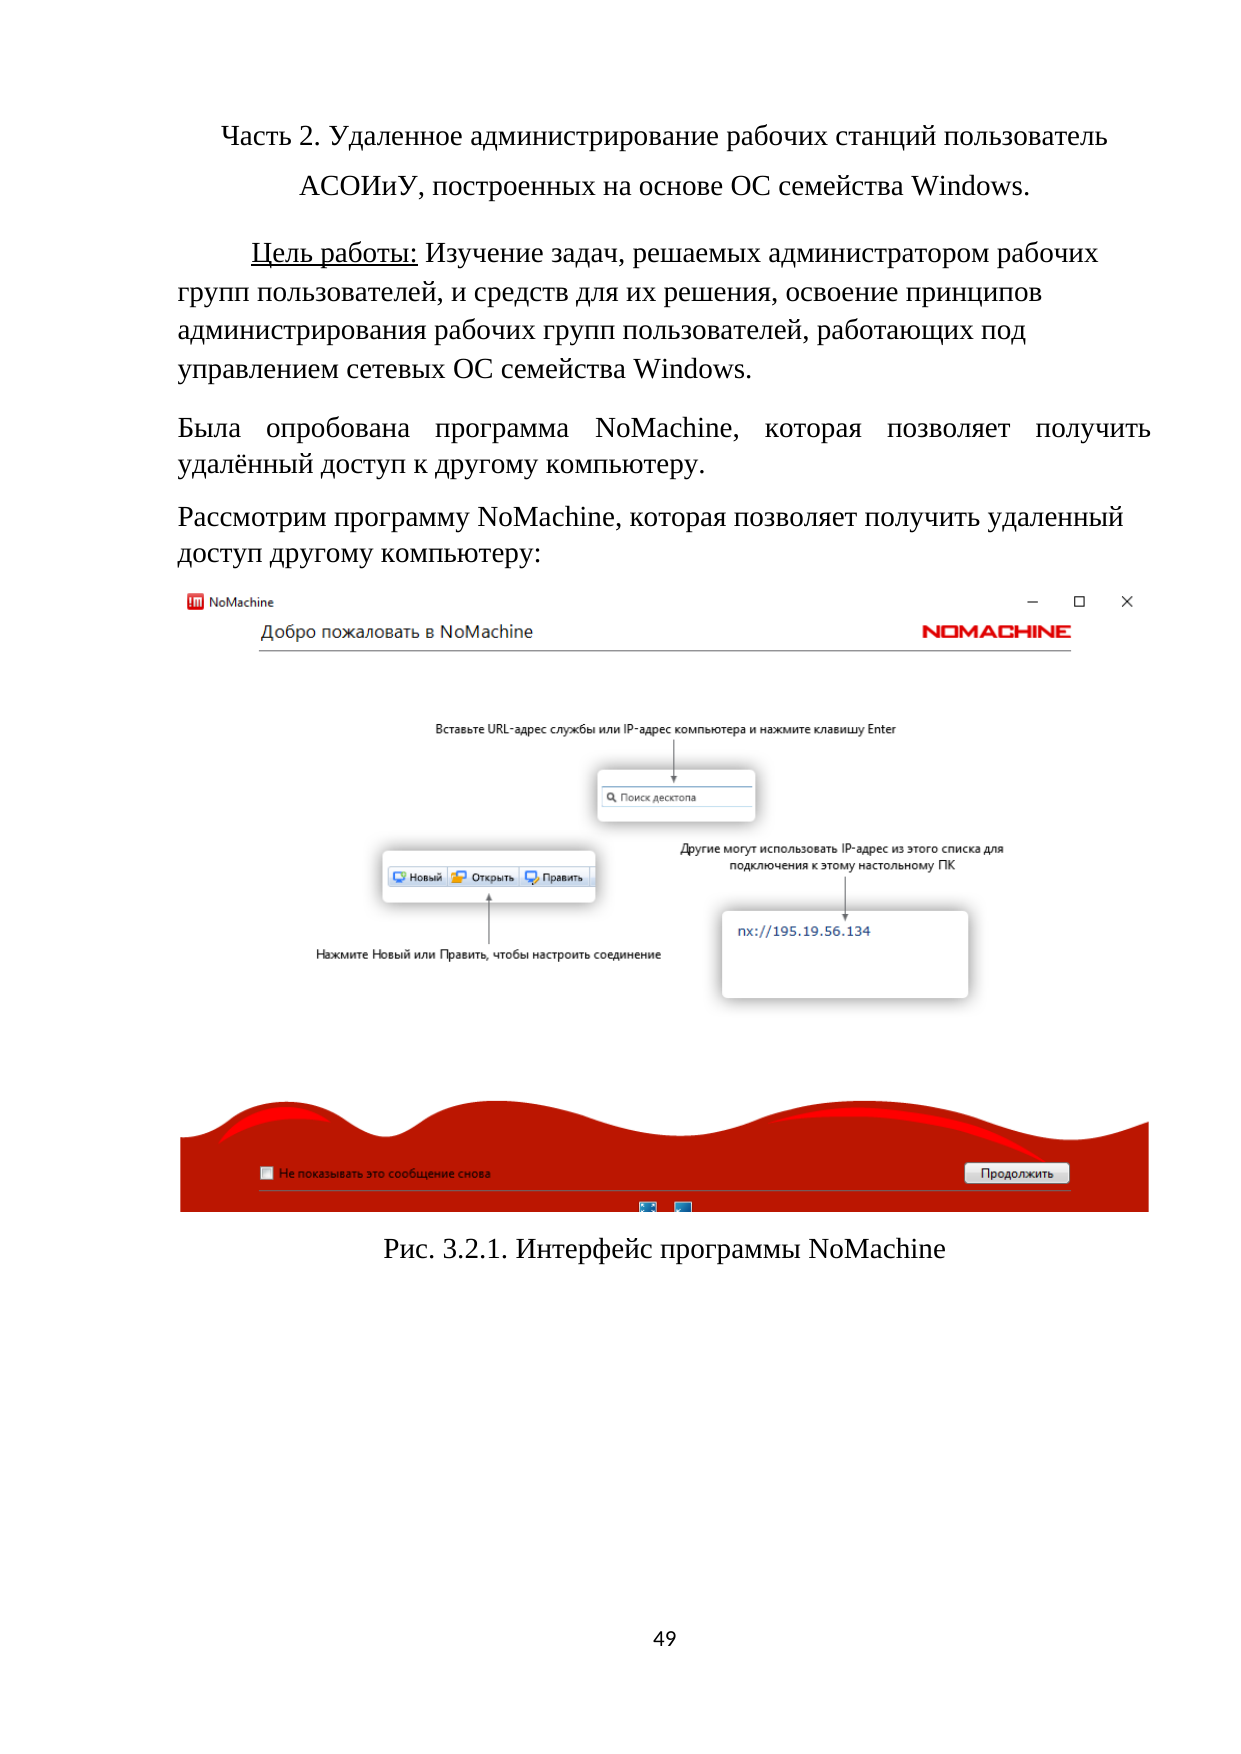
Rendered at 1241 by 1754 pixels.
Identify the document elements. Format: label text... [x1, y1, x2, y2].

text Рис. 3.2.1. Интерфейс программы NoMachine [177, 1231, 1152, 1264]
text Рассмотрим программу NoMachine, которая позволяет получить удаленный доступ другому компьютеру: [177, 499, 1152, 569]
text Была опробована программа NoMachine, которая позволяет получить удалённый доступ к другому компьютеру. [177, 410, 1152, 480]
picture [180, 588, 1149, 1212]
text Цель работы: Изучение задач, решаемых администратором рабочих групп пользователей, и средств для их решения, освоение принципов администрирования рабочих групп пользователей, работающих под управлением сетевых ОС семейства Windows. [177, 235, 1152, 384]
text Часть 2. Удаленное администрирование рабочих станций пользователь АСОИиУ, построенных на основе ОС семейства Windows. [177, 118, 1152, 202]
